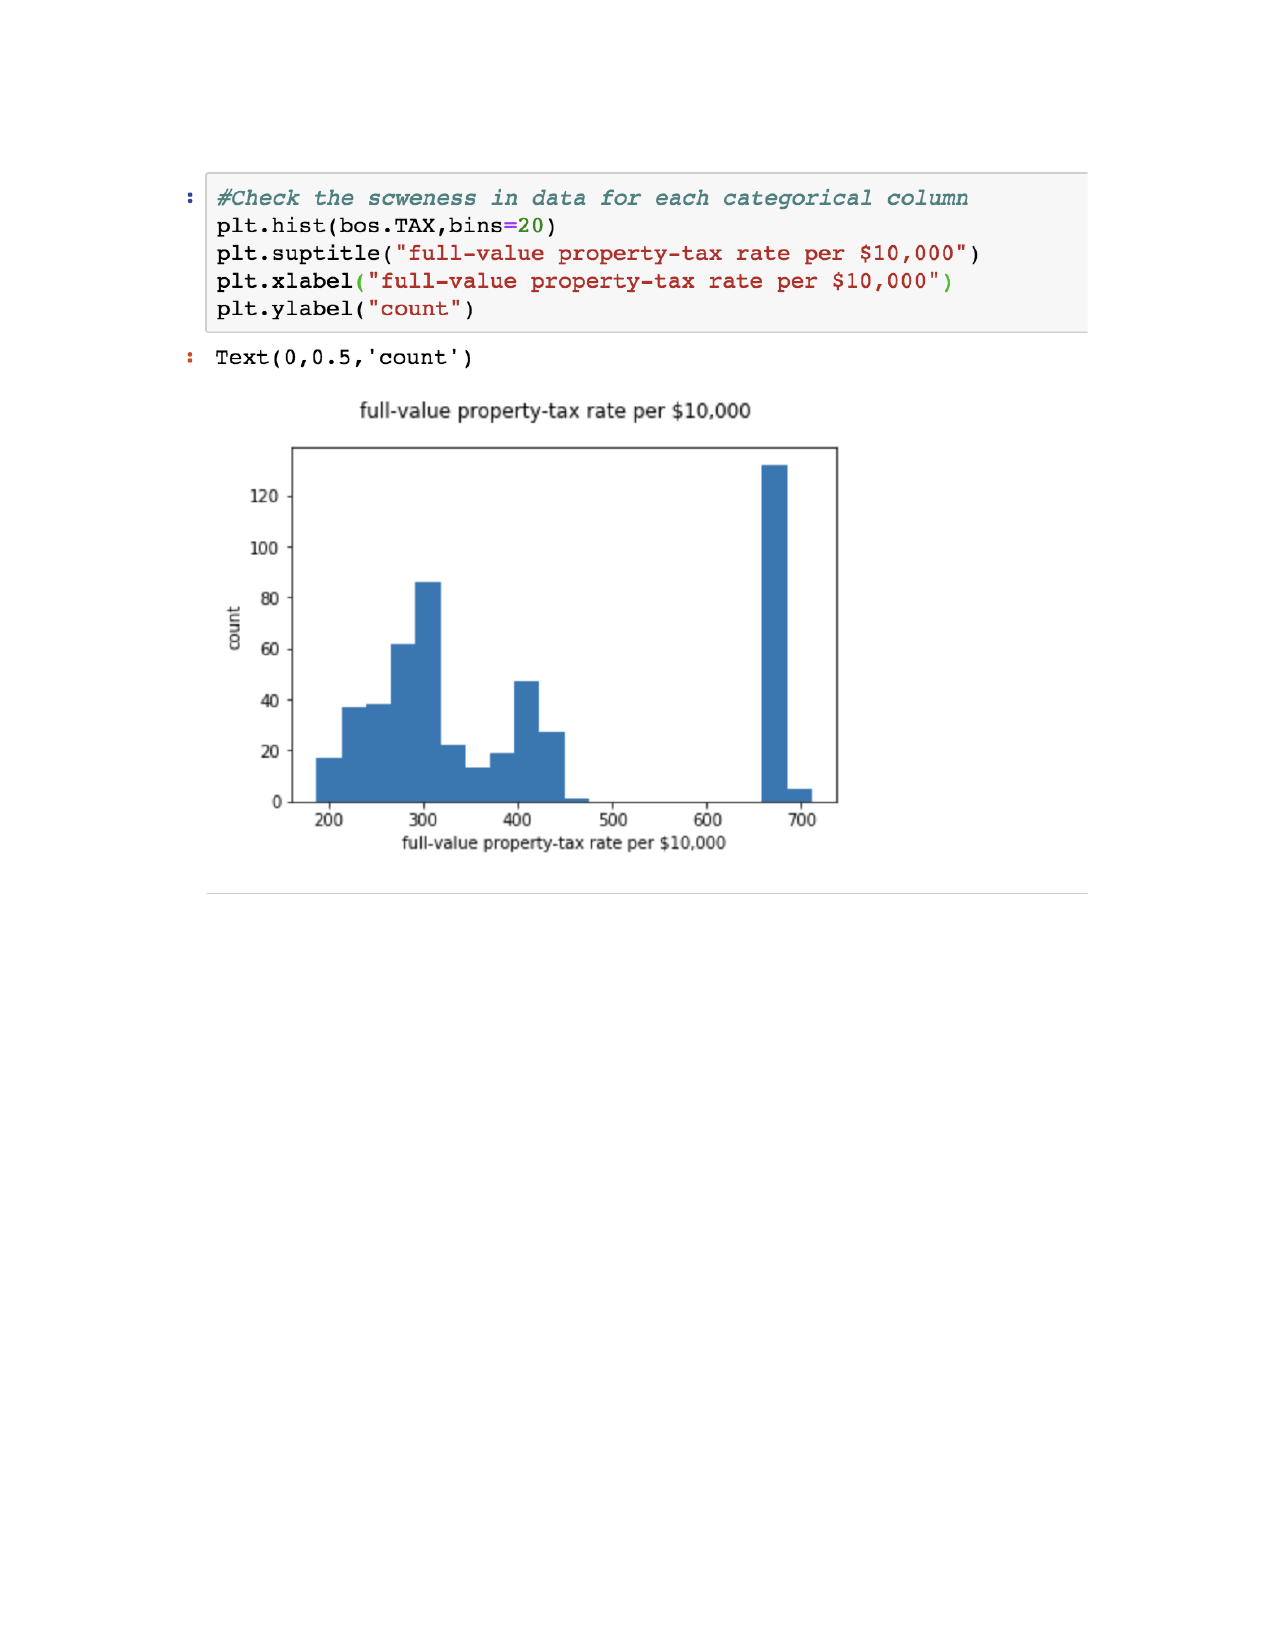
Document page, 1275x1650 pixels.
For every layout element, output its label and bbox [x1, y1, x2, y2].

picture [187, 150, 1088, 894]
